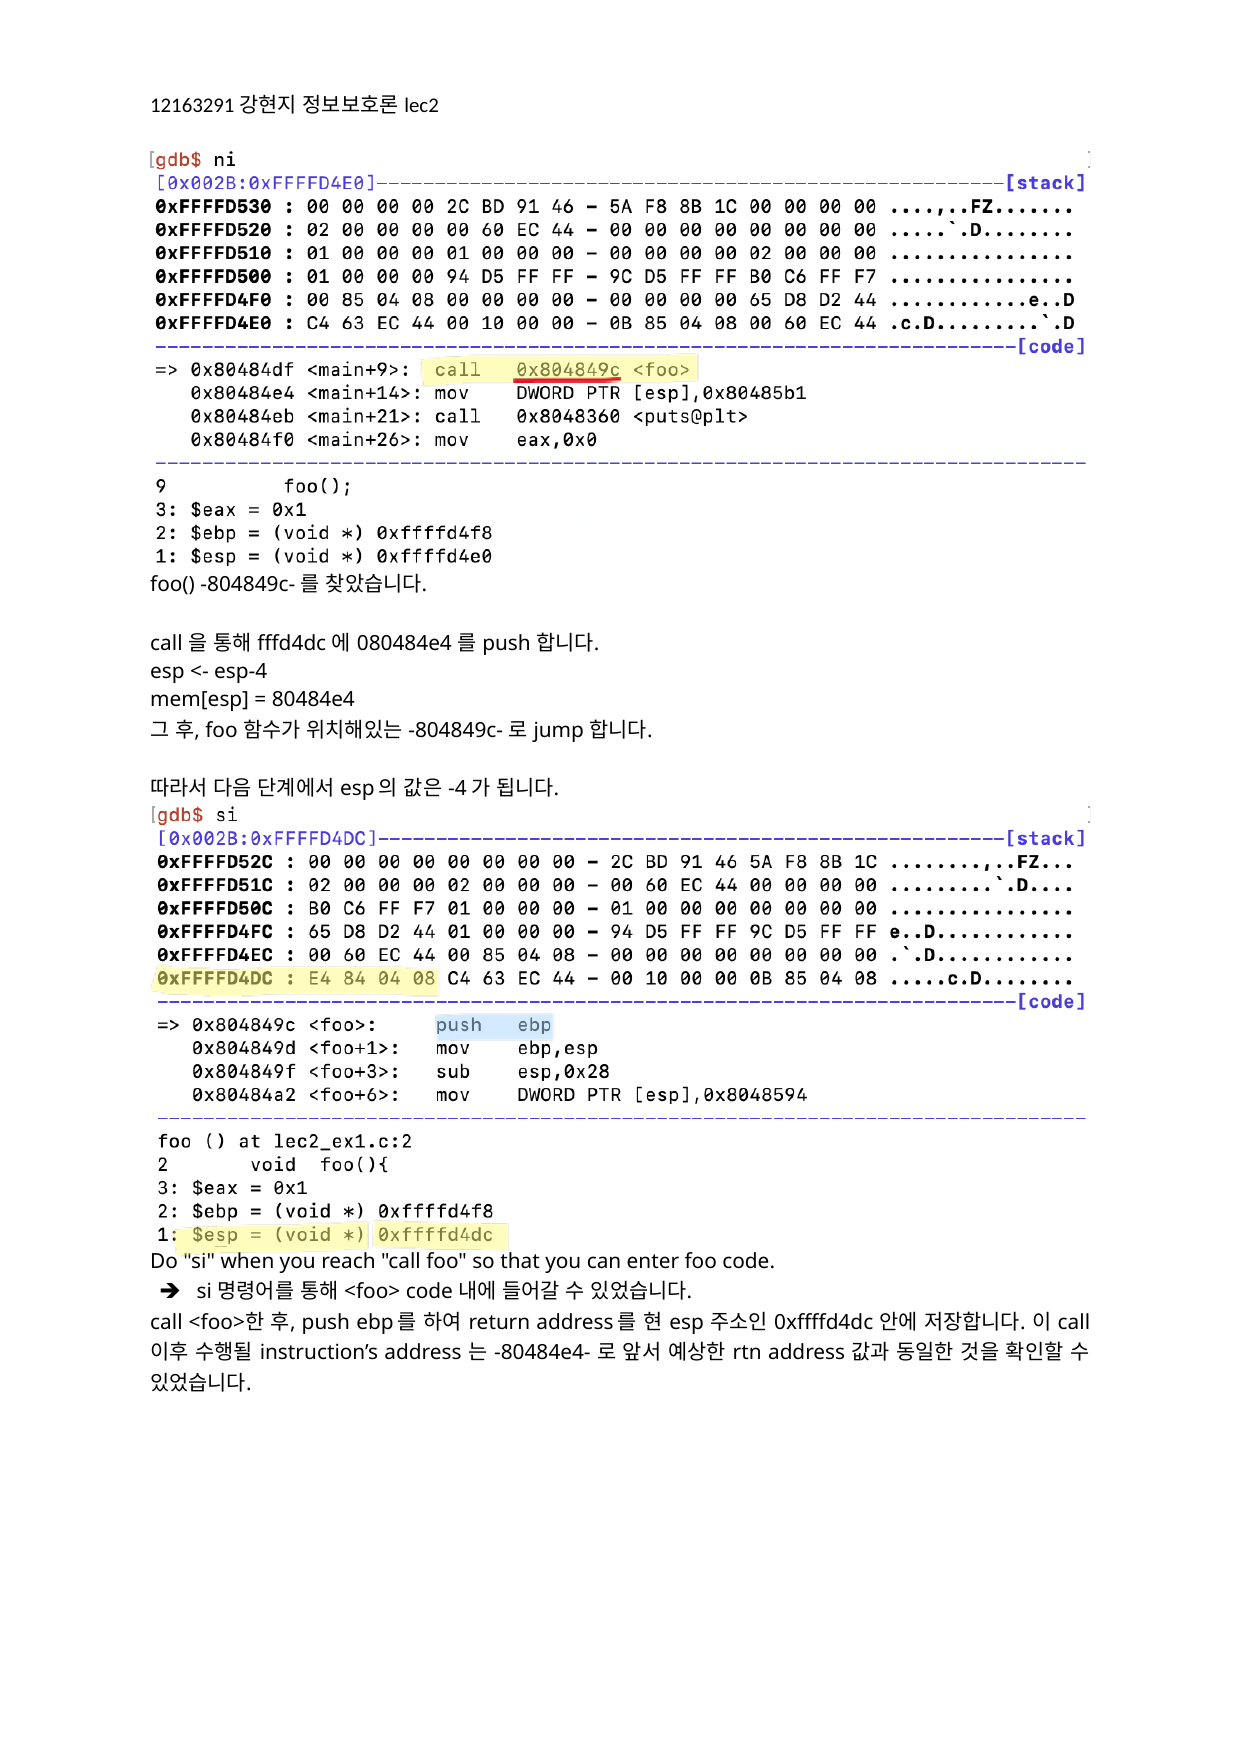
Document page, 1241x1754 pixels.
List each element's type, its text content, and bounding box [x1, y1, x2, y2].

text foo() -804849c- 를 찾았습니다. [150, 567, 1090, 597]
text mem[esp] = 80484e4 [150, 684, 1090, 713]
text call 을 통해 fffd4dc 에 080484e4 를 push 합니다. esp <- esp-4 [150, 626, 1090, 684]
picture [150, 150, 1091, 567]
text call <foo>한 후, push ebp를 하여 return address를 현 esp 주소인 0xffffd4dc 안에 저장합니다. 이 call 이후 수행될 instruction’s address 는 -80484e4- 로 앞서 예상한 rtn address 값과 동일한 것을 확인할 수 있었습니다. [150, 1305, 1090, 1396]
picture [148, 802, 1091, 1261]
list si 명령어를 통해 <foo> code 내에 들어갈 수 있었습니다. [159, 1275, 1090, 1305]
text 따라서 다음 단계에서 esp의 값은 -4가 됩니다. [150, 772, 1090, 802]
text 그 후, foo 함수가 위치해있는 -804849c- 로 jump 합니다. [150, 713, 1090, 743]
text Do "si" when you reach "call foo" so that you can enter foo code. [150, 1247, 1090, 1275]
